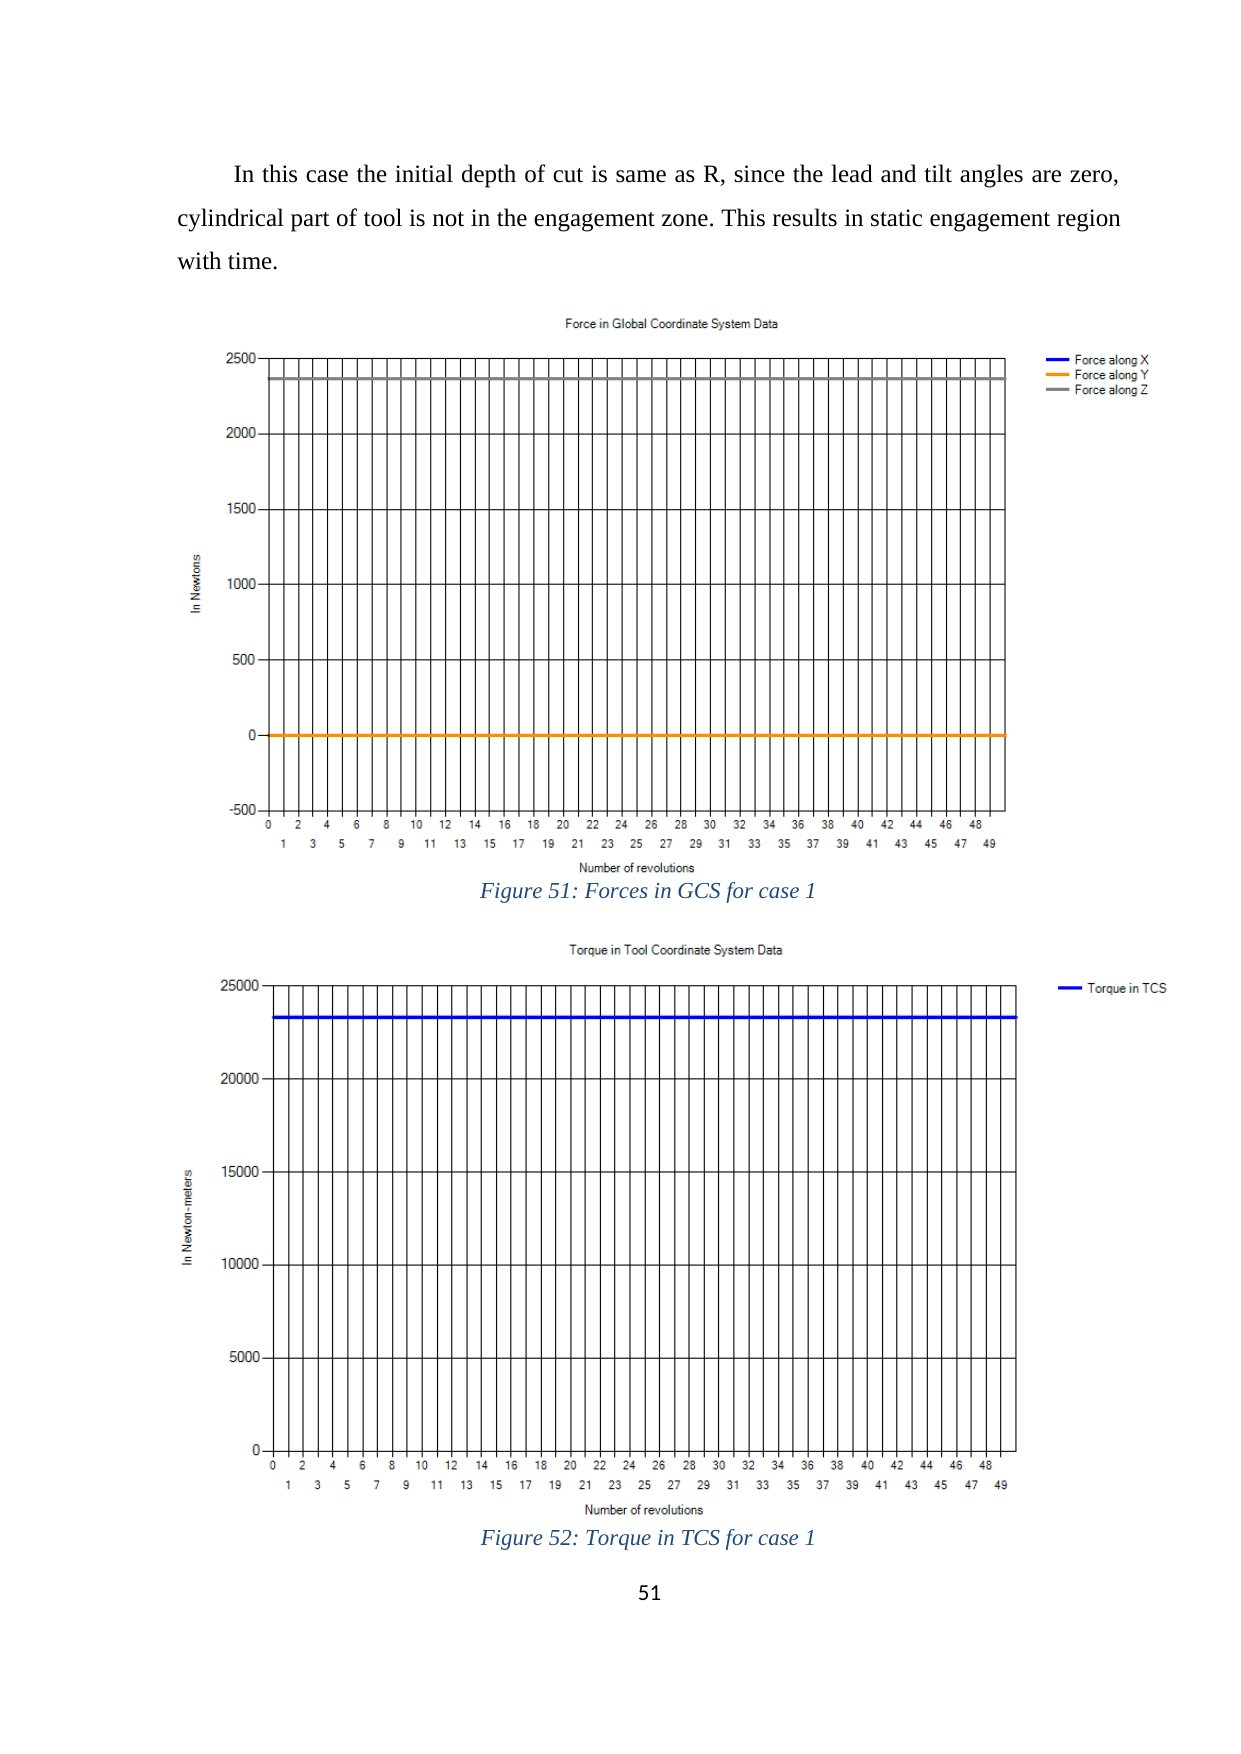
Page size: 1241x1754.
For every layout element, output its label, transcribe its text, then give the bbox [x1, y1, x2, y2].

picture [177, 309, 1152, 878]
text In this case the initial depth of cut is same as R, since the lead and tilt angles are zero, cylindrical part of tool is not in the engagement zone. This results in static engagement region with time. [177, 159, 1122, 274]
picture [177, 937, 1174, 1521]
